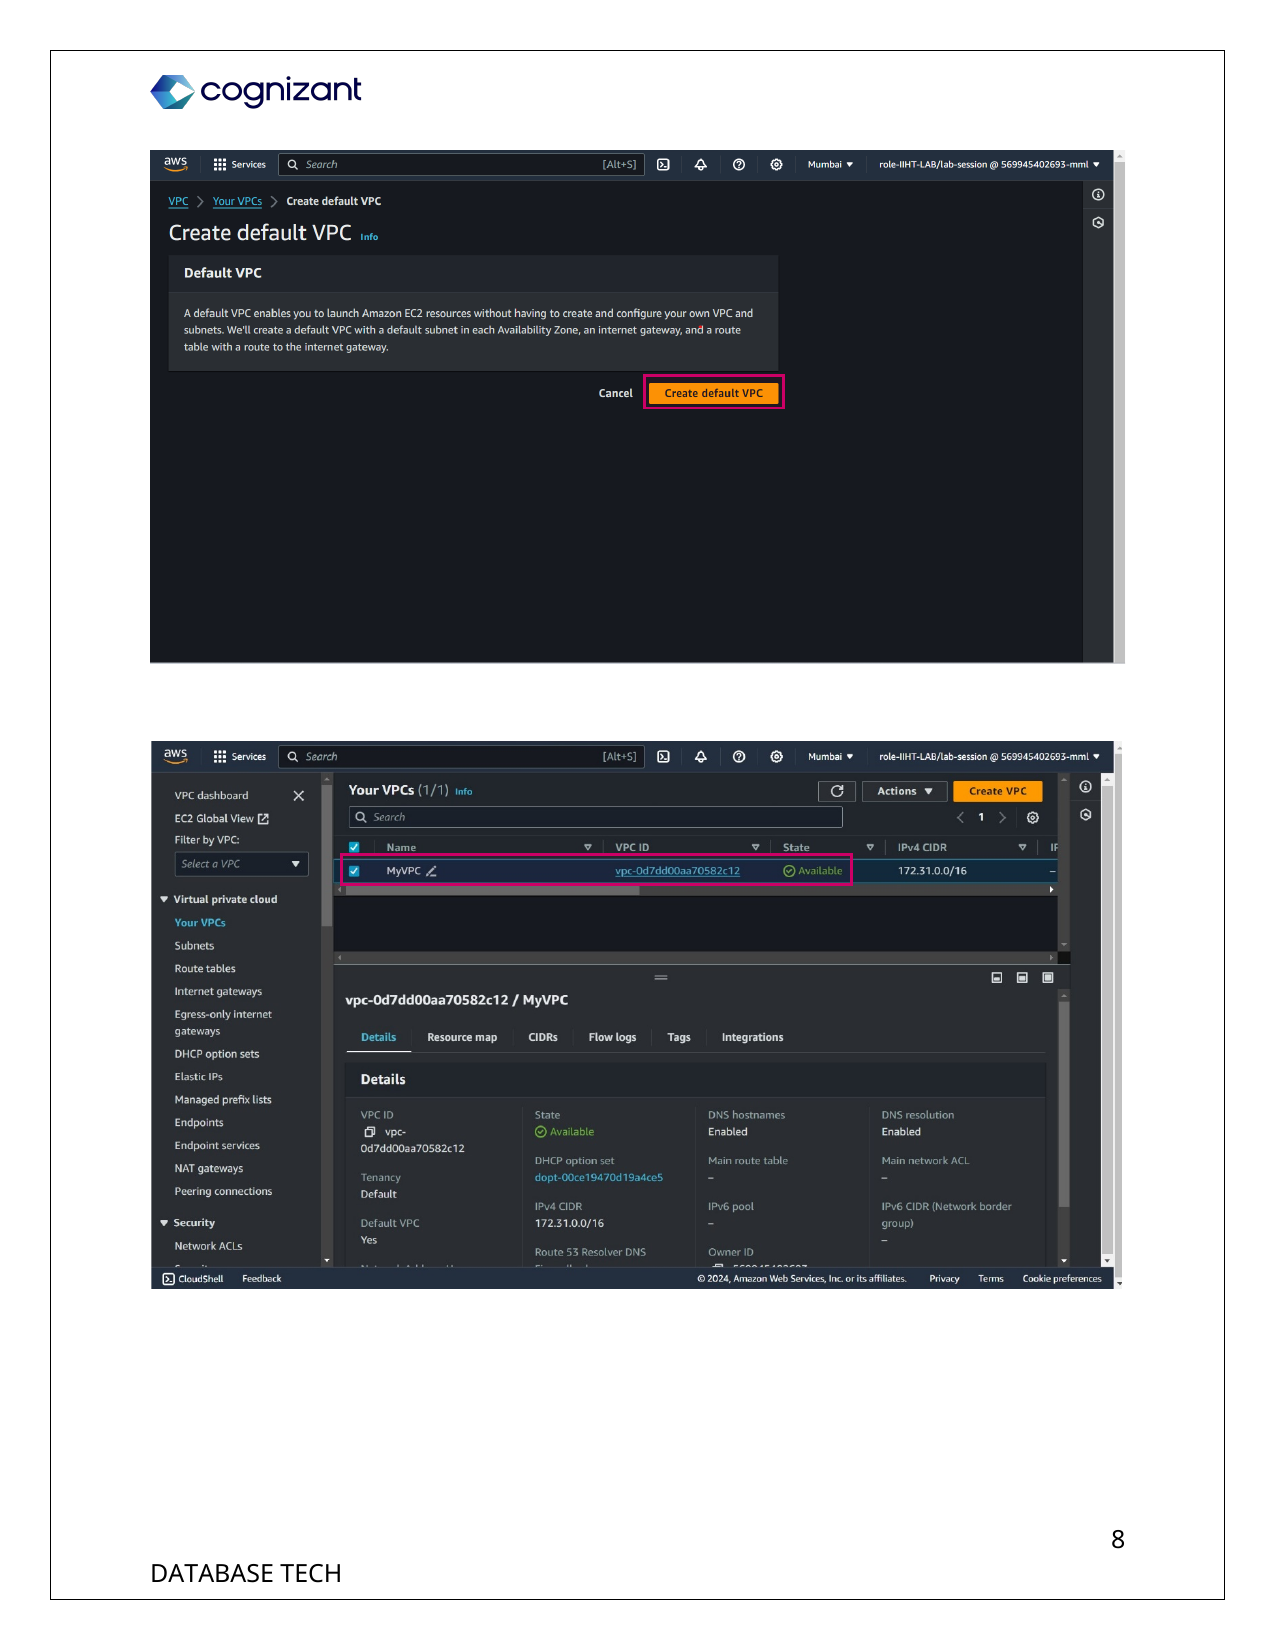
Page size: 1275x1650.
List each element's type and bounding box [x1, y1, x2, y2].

picture [150, 75, 362, 109]
picture [150, 150, 1125, 664]
picture [150, 741, 1122, 1288]
